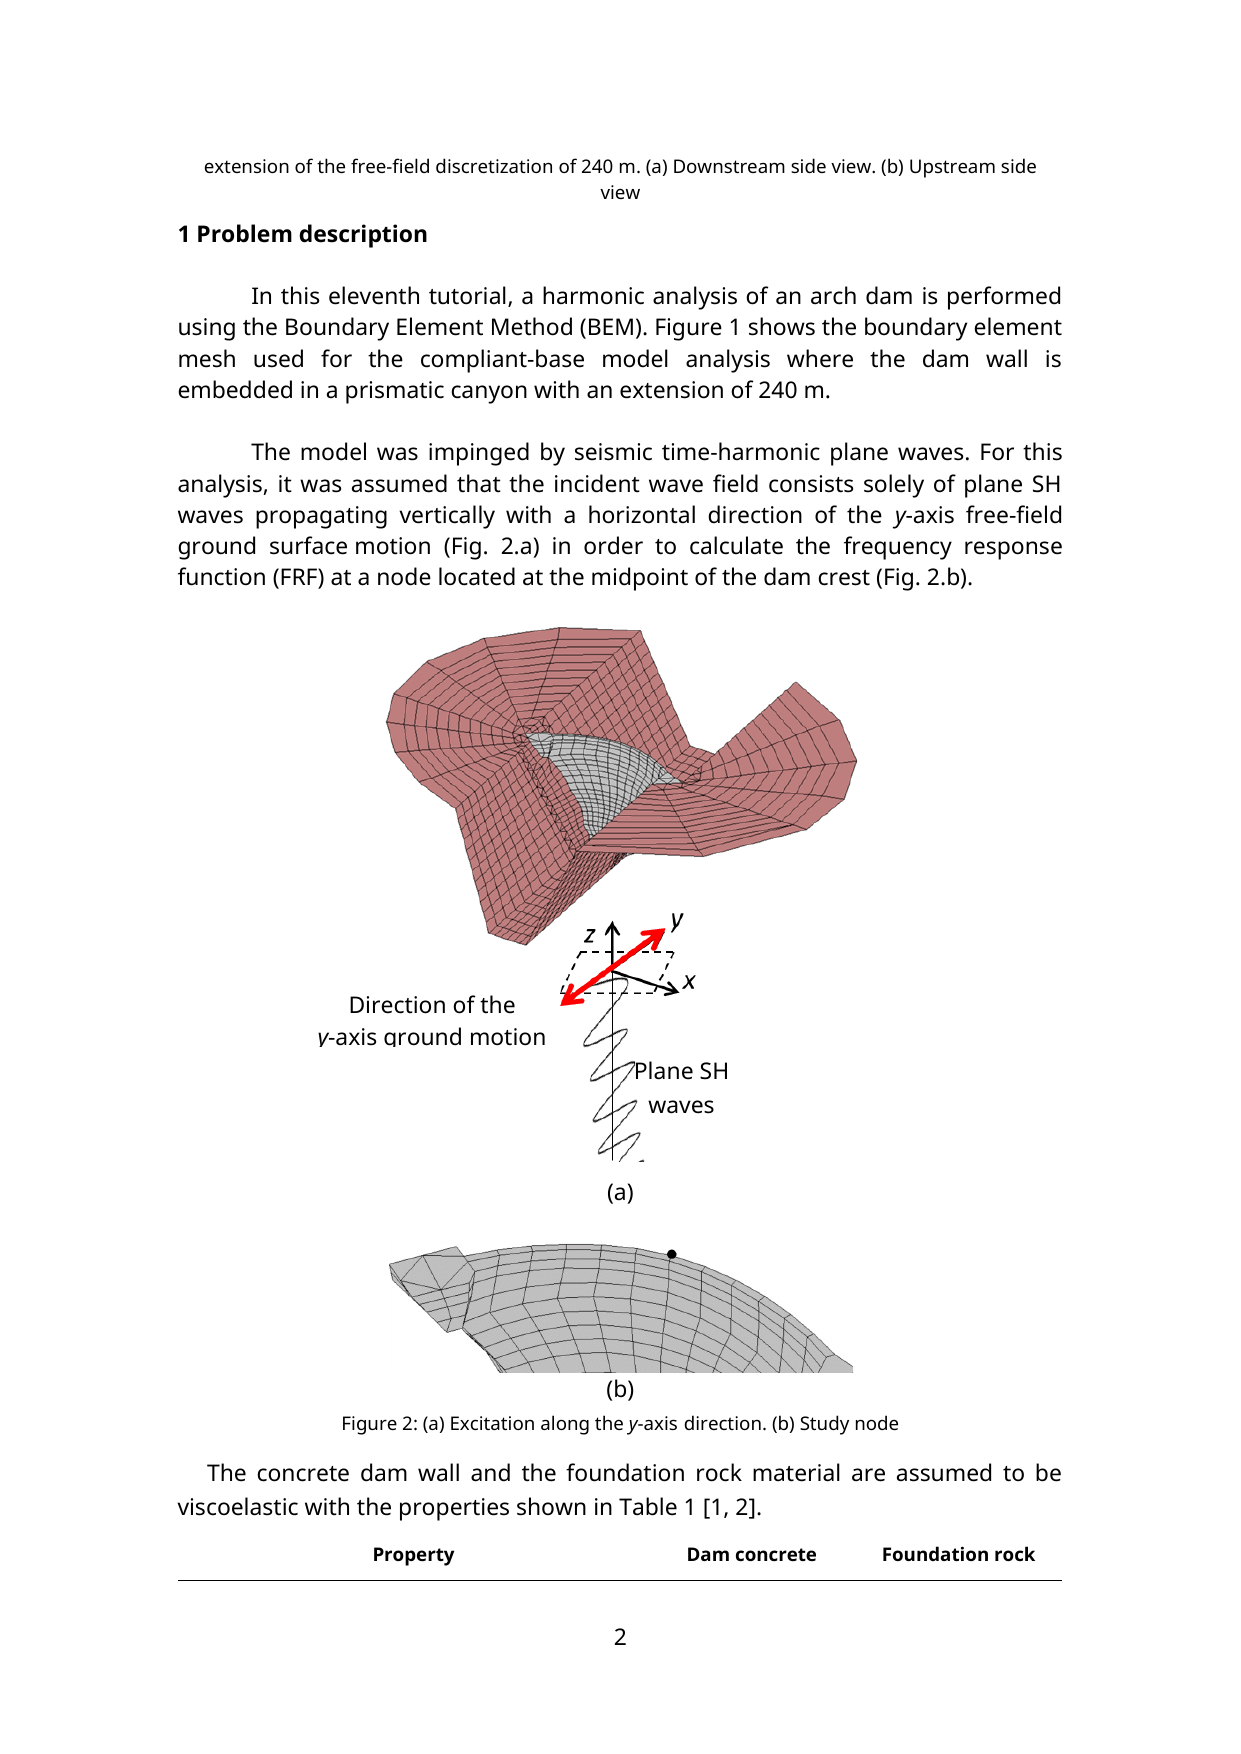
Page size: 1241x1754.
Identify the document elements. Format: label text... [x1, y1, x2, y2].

text 1 Problem description [177, 217, 1063, 249]
table_header (a) (b) [177, 593, 1063, 1404]
picture [383, 623, 858, 1162]
table_cell Figure 2: (a) Excitation along the y-axis direction. (b) Study node [177, 1404, 1063, 1448]
text The model was impinged by seismic time-harmonic plane waves. For this analysis, it was assumed that the incident wave field consists solely of plane SH waves propagating vertically with a horizontal direction of the y-axis free-field ground surface motion (Fig. 2.a) in order to calculate the frequency response function (FRF) at a node located at the midpoint of the dam crest (Fig. 2.b). [177, 436, 1063, 592]
text In this eleventh tutorial, a harmonic analysis of an arch dam is performed using the Boundary Element Method (BEM). Figure 1 shows the boundary element mesh used for the compliant-base model analysis where the dam wall is embedded in a prismatic canyon with an extension of 240 m. [177, 280, 1063, 405]
table_header Property [178, 1541, 648, 1580]
table_header Foundation rock [855, 1541, 1062, 1580]
table_header Dam concrete [648, 1541, 855, 1580]
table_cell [177, 148, 1063, 217]
picture [387, 1237, 854, 1373]
text The concrete dam wall and the foundation rock material are assumed to be viscoelastic with the properties shown in Table 1 [1, 2]. [177, 1457, 1063, 1522]
